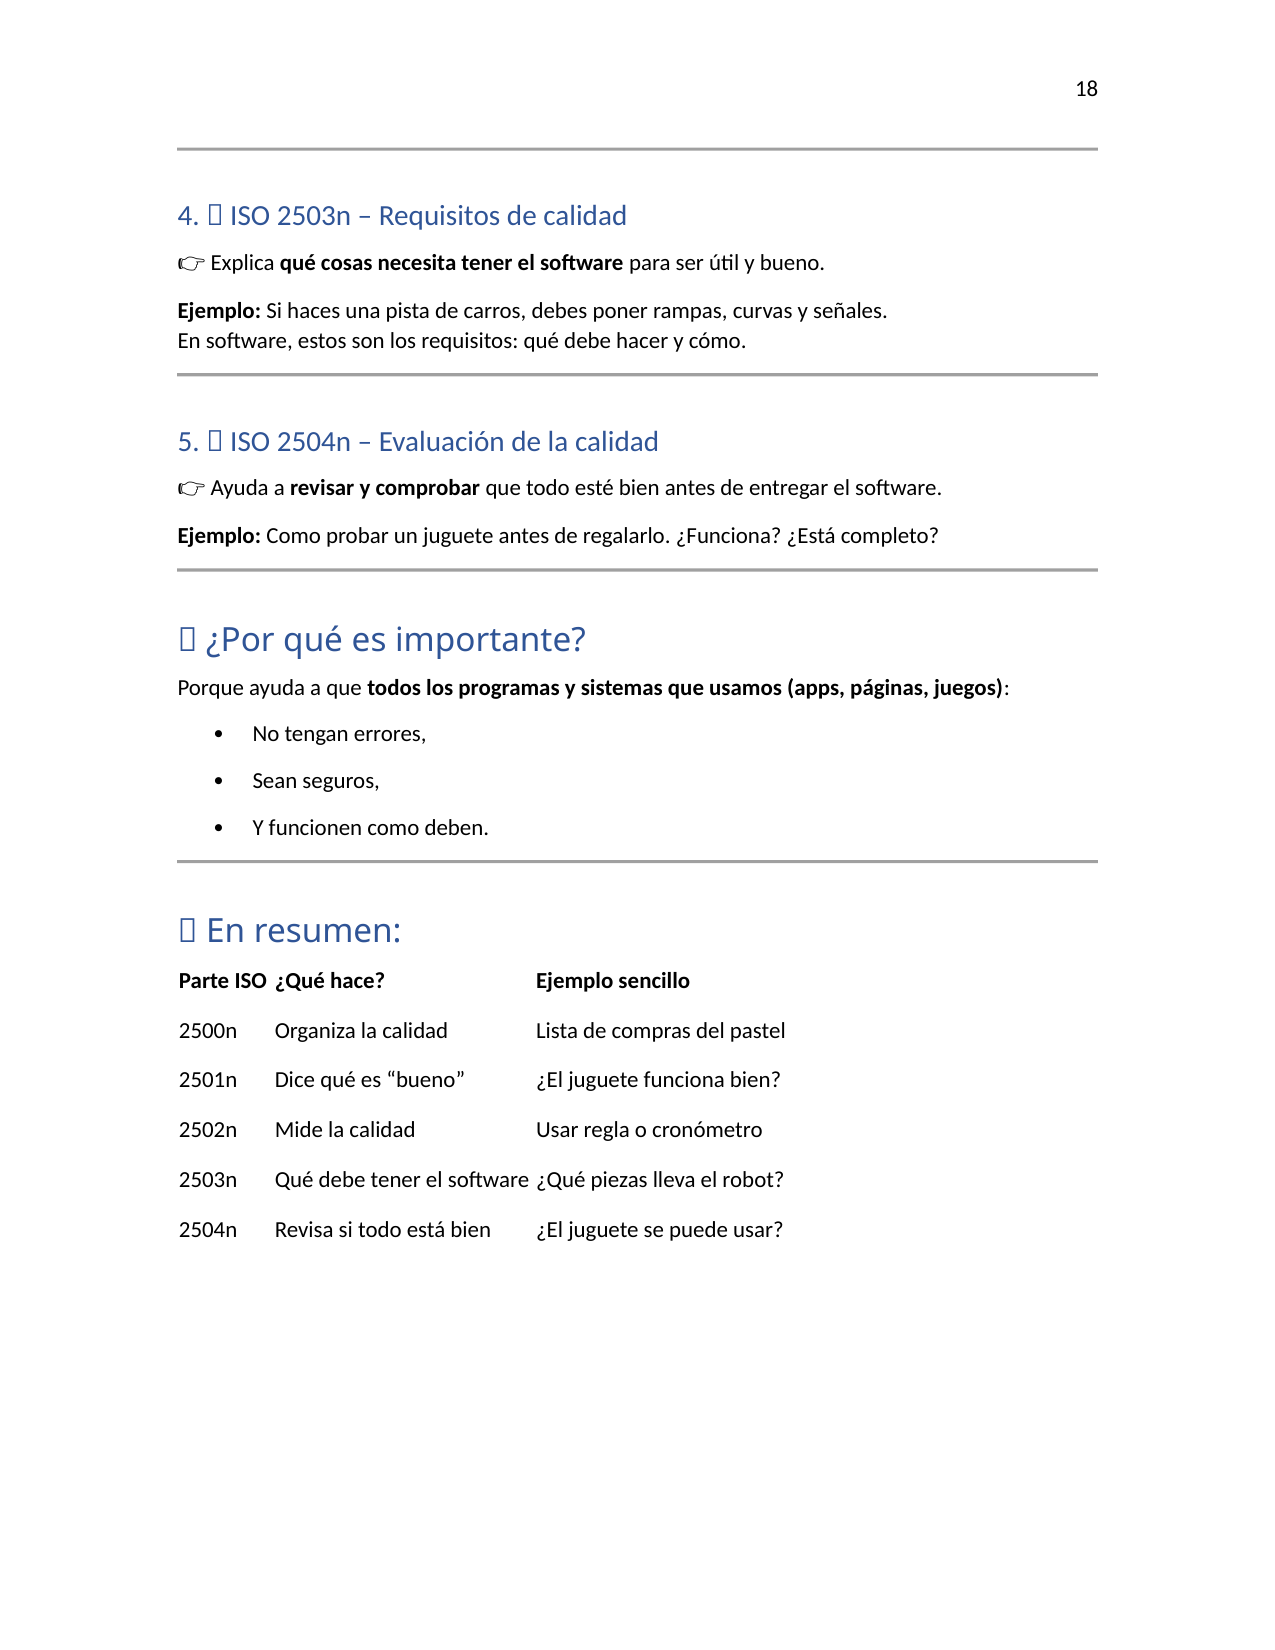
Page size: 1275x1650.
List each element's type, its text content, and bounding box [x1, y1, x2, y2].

text Ejemplo: Si haces una pista de carros, debes poner rampas, curvas y señales. En software, estos son los requisitos: qué debe hacer y cómo. [177, 296, 1098, 354]
table_cell Usar regla o cronómetro [534, 1114, 792, 1164]
table_cell 2500n [177, 1014, 273, 1064]
table_cell 2502n [177, 1114, 273, 1164]
list No tengan errores, [215, 719, 1098, 747]
text 👉 Explica qué cosas necesita tener el software para ser útil y bueno. [177, 246, 1098, 277]
text Porque ayuda a que todos los programas y sistemas que usamos (apps, páginas, juegos): [177, 673, 1098, 701]
text 👉 Ayuda a revisar y comprobar que todo esté bien antes de entregar el software. [177, 471, 1098, 502]
table_cell 2503n [177, 1164, 273, 1214]
table_cell 2501n [177, 1064, 273, 1114]
table_cell Lista de compras del pastel [534, 1014, 792, 1064]
table_cell ¿El juguete se puede usar? [534, 1214, 792, 1264]
table_cell ¿Qué piezas lleva el robot? [534, 1164, 792, 1214]
table_header Parte ISO [177, 964, 273, 1014]
subtitle 📌 En resumen: [177, 907, 1098, 952]
list Sean seguros, [215, 766, 1098, 794]
text Ejemplo: Como probar un juguete antes de regalarlo. ¿Funciona? ¿Está completo? [177, 522, 1098, 549]
table_cell Dice qué es “bueno” [273, 1064, 534, 1114]
table_cell Organiza la calidad [273, 1014, 534, 1064]
subtitle 5. 🎯 ISO 2504n – Evaluación de la calidad [177, 420, 1098, 460]
subtitle 🧠 ¿Por qué es importante? [177, 615, 1098, 661]
table_header ¿Qué hace? [273, 964, 534, 1014]
table_cell 2504n [177, 1214, 273, 1264]
table_cell Qué debe tener el software [273, 1164, 534, 1214]
table_cell ¿El juguete funciona bien? [534, 1064, 792, 1114]
list Y funcionen como deben. [215, 813, 1098, 841]
table_header Ejemplo sencillo [534, 964, 792, 1014]
table_cell Mide la calidad [273, 1114, 534, 1164]
table_cell Revisa si todo está bien [273, 1214, 534, 1264]
subtitle 4. 📄 ISO 2503n – Requisitos de calidad [177, 194, 1098, 234]
